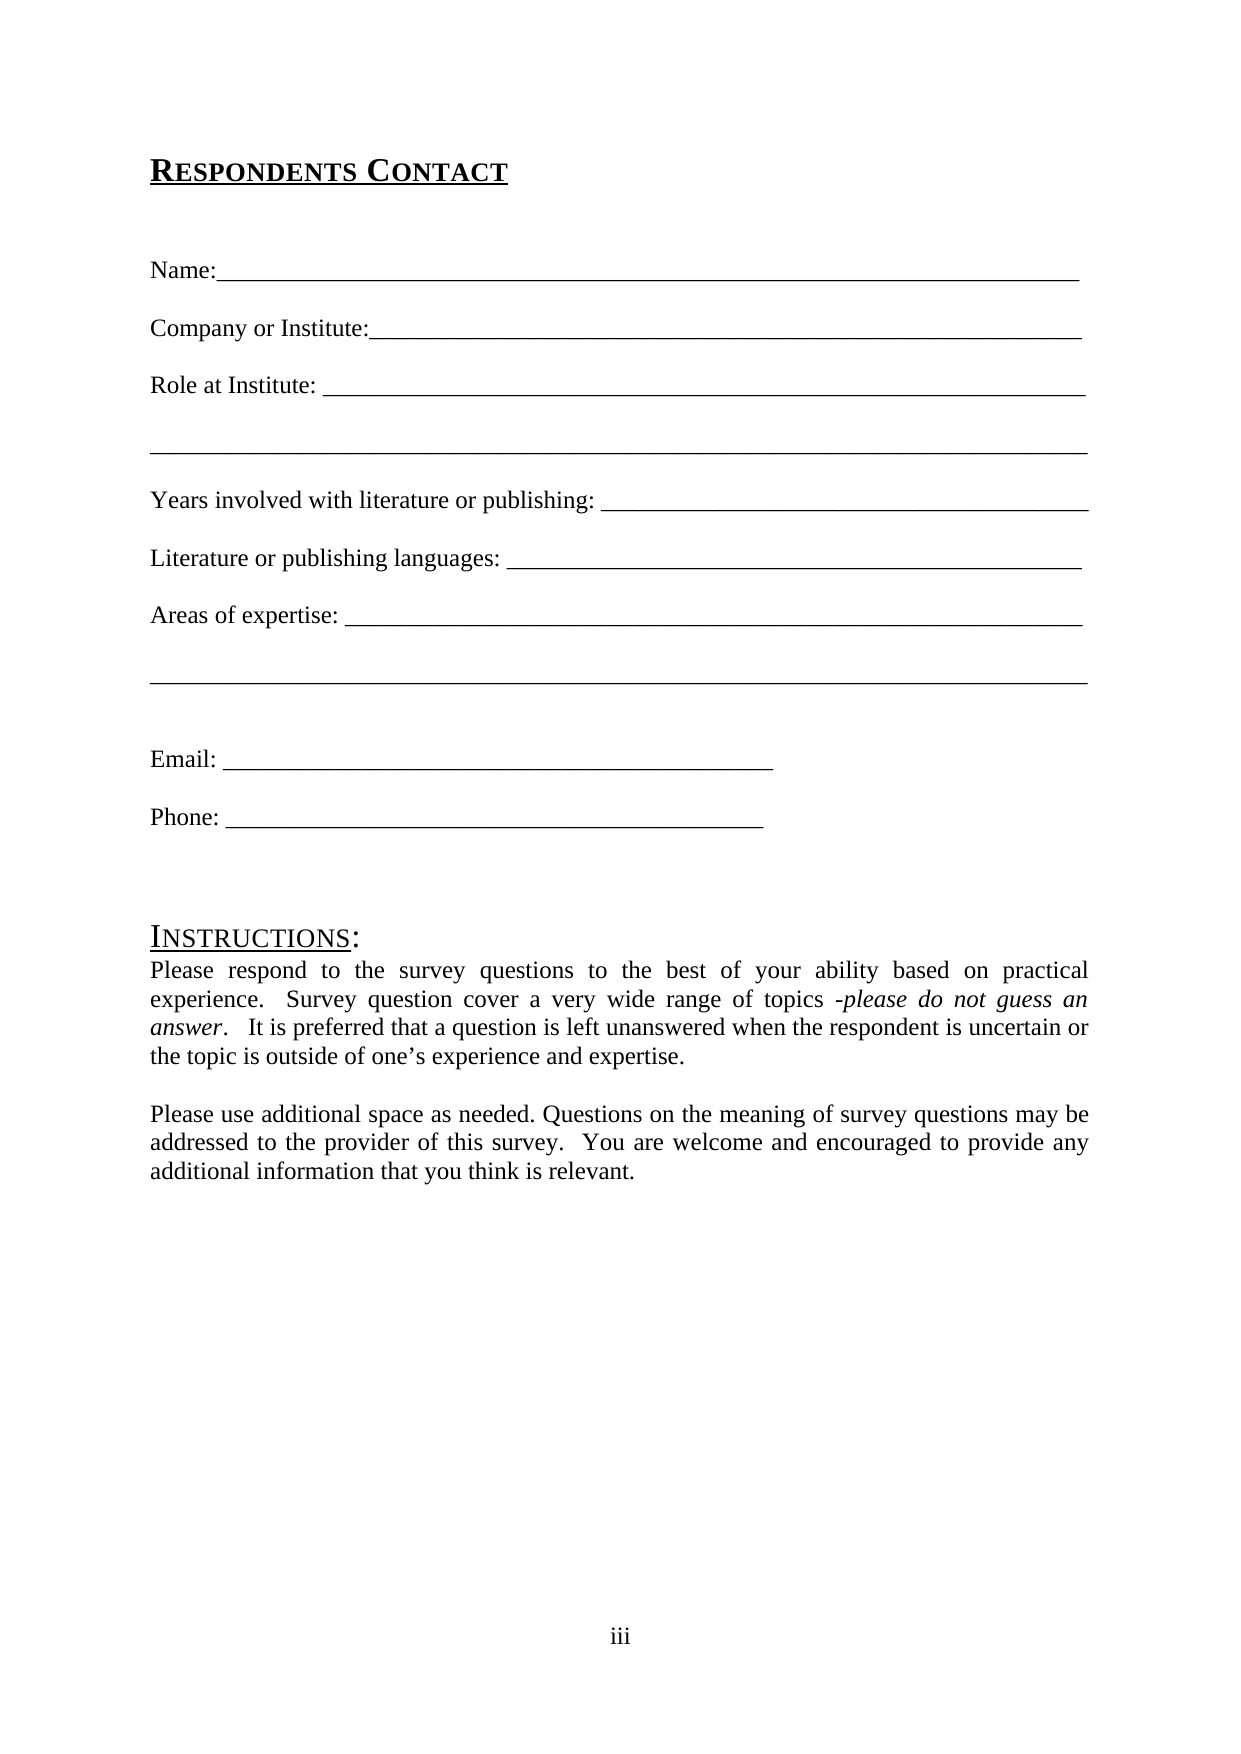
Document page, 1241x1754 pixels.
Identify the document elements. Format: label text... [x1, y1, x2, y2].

text ___________________________________________________________________________ [150, 629, 1090, 687]
text Name:_____________________________________________________________________ [150, 255, 1090, 284]
text Please respond to the survey questions to the best of your ability based on practical experience. Survey question cover a very wide range of topics -please do not guess an answer. It is preferred that a question is left unanswered when the respondent is uncertain or the topic is outside of one’s experience and expertise. [150, 955, 1090, 1070]
text Literature or publishing languages: ______________________________________________ [150, 543, 1090, 572]
text Respondents Contact [150, 150, 1090, 188]
text Instructions: [150, 917, 1090, 955]
text Phone: ___________________________________________ [150, 802, 1090, 830]
text Role at Institute: _____________________________________________________________ [150, 370, 1090, 399]
text Email: ____________________________________________ [150, 744, 1090, 773]
text Years involved with literature or publishing: _______________________________________ [150, 485, 1090, 514]
text Please use additional space as needed. Questions on the meaning of survey questions may be addressed to the provider of this survey. You are welcome and encouraged to provide any additional information that you think is relevant. [150, 1099, 1090, 1185]
text ___________________________________________________________________________ [150, 399, 1090, 457]
text Company or Institute:_________________________________________________________ [150, 313, 1090, 342]
text Areas of expertise: ___________________________________________________________ [150, 600, 1090, 629]
